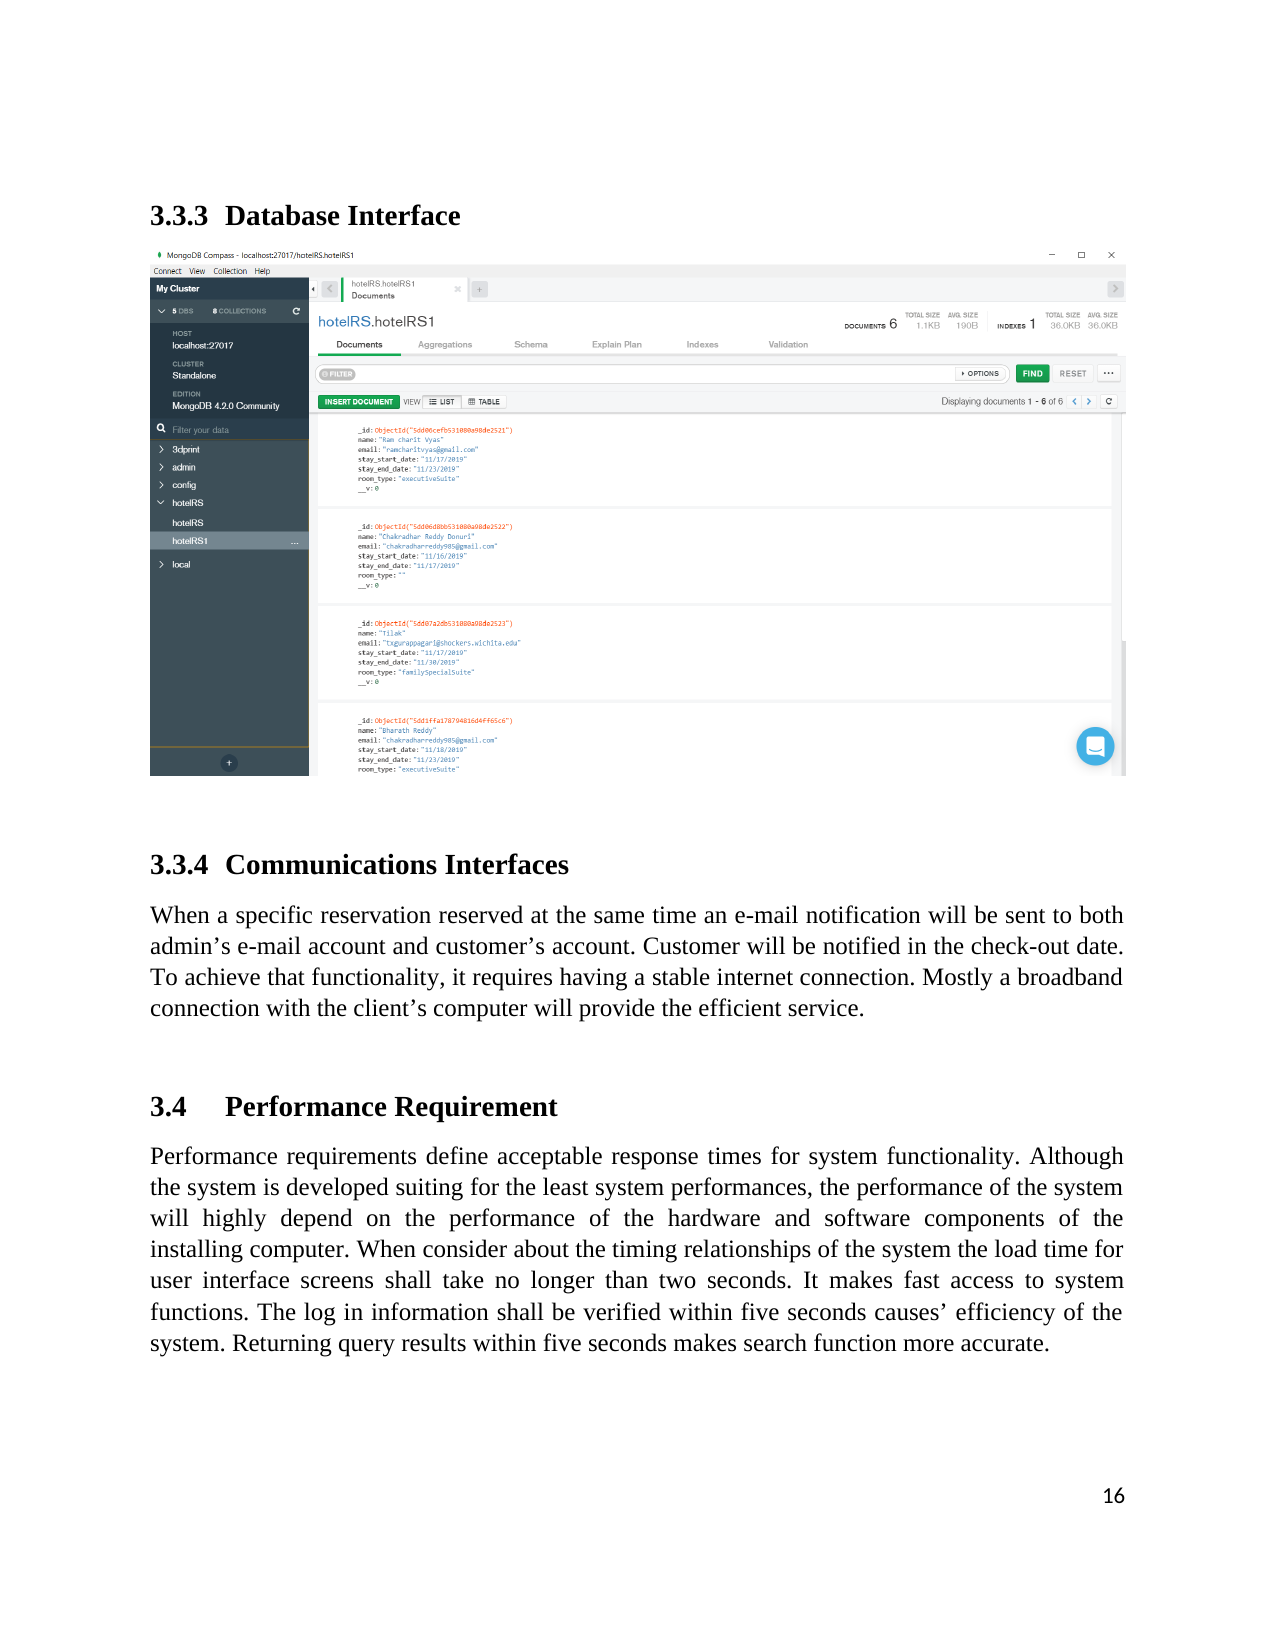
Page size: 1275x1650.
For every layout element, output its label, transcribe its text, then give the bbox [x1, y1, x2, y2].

text When a specific reservation reserved at the same time an e-mail notification will be sent to both admin’s e-mail account and customer’s account. Customer will be notified in the check-out date. To achieve that functionality, it requires having a stable internet connection. Mostly a broadband connection with the client’s computer will provide the efficient service. [150, 900, 1125, 1022]
picture [150, 250, 1126, 776]
text 3.3.3 Database Interface [150, 198, 1125, 231]
text 3.4 Performance Requirement [150, 1089, 1125, 1122]
text Performance requirements define acceptable response times for system functionality. Although the system is developed suiting for the least system performances, the performance of the system will highly depend on the performance of the hardware and software components of the installing computer. When consider about the timing relationships of the system the load time for user interface screens shall take no longer than two seconds. It makes fast access to system functions. The log in information shall be verified within five seconds causes’ efficiency of the system. Returning query results within five seconds makes search function more accurate. [150, 1141, 1125, 1356]
text 3.3.4 Communications Interfaces [150, 847, 1125, 881]
